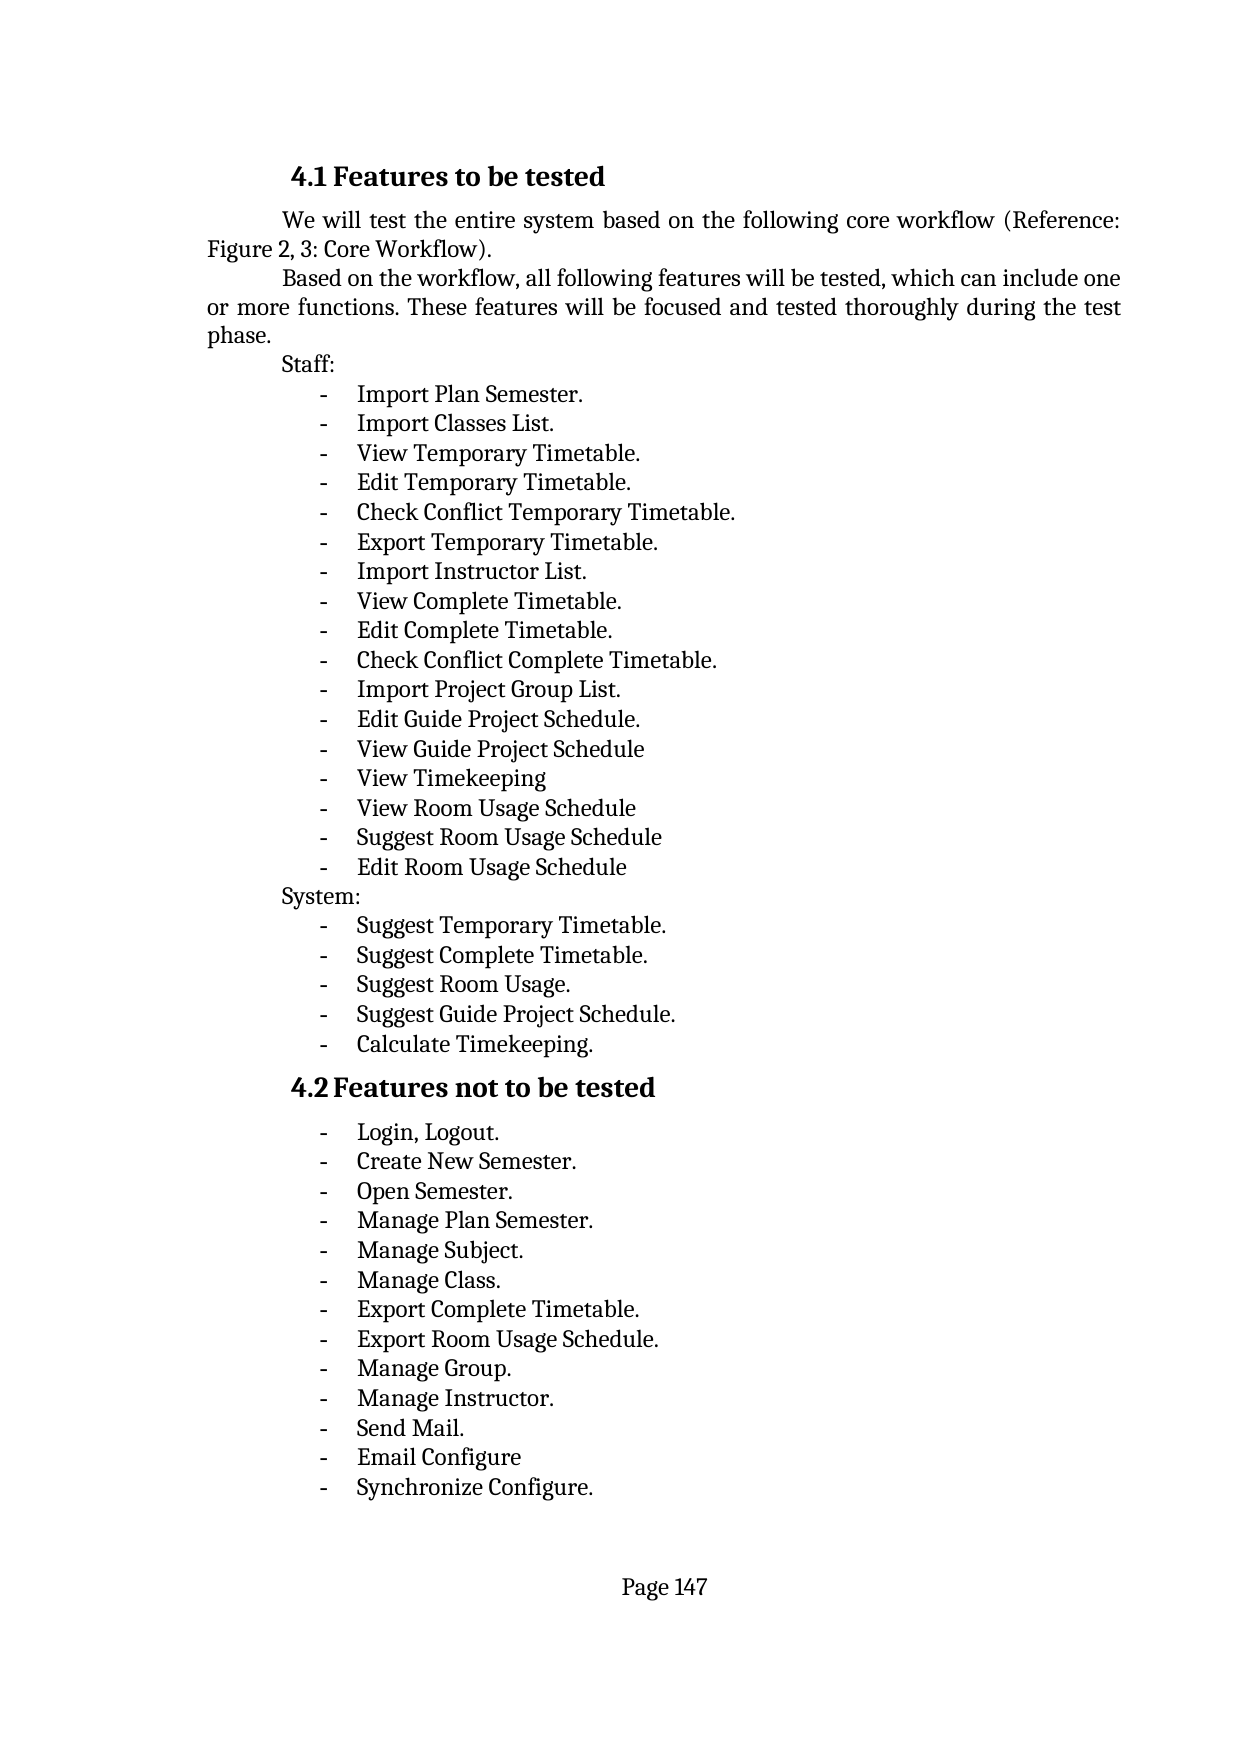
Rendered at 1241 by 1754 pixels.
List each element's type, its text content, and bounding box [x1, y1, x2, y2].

list Edit Guide Project Schedule. [319, 704, 1122, 734]
list Open Semester. [319, 1176, 1122, 1206]
list View Complete Timetable. [319, 586, 1122, 615]
list Import Instructor List. [319, 556, 1122, 586]
list Send Mail. [319, 1413, 1122, 1442]
list Suggest Temporary Timetable. [319, 910, 1122, 940]
list Export Room Usage Schedule. [319, 1324, 1122, 1353]
text Staff: [207, 350, 1122, 379]
text System: [207, 882, 1122, 910]
text We will test the entire system based on the following core workflow (Reference: Figure 2, 3: Core Workflow). [207, 206, 1122, 264]
list Edit Room Usage Schedule [319, 852, 1122, 882]
list Calculate Timekeeping. [319, 1029, 1122, 1058]
list Manage Plan Semester. [319, 1206, 1122, 1235]
list Export Complete Timetable. [319, 1294, 1122, 1324]
list View Temporary Timetable. [319, 438, 1122, 467]
list Email Configure [319, 1442, 1122, 1472]
list View Room Usage Schedule [319, 793, 1122, 822]
list Check Conflict Temporary Timetable. [319, 497, 1122, 527]
list Manage Subject. [319, 1235, 1122, 1265]
list Manage Instructor. [319, 1383, 1122, 1413]
list View Timekeeping [319, 763, 1122, 793]
list Manage Class. [319, 1265, 1122, 1294]
list View Guide Project Schedule [319, 734, 1122, 763]
text Based on the workflow, all following features will be tested, which can include one or more functions. These features will be focused and tested thoroughly during the test phase. [207, 264, 1122, 350]
list Import Plan Semester. [319, 379, 1122, 408]
list Import Project Group List. [319, 674, 1122, 704]
subtitle Features not to be tested [291, 1071, 1122, 1104]
list Import Classes List. [319, 408, 1122, 438]
list Edit Temporary Timetable. [319, 467, 1122, 497]
list Check Conflict Complete Timetable. [319, 645, 1122, 674]
subtitle Features to be tested [291, 160, 1122, 194]
list Suggest Guide Project Schedule. [319, 999, 1122, 1029]
list Edit Complete Timetable. [319, 615, 1122, 645]
list Create New Semester. [319, 1146, 1122, 1176]
list Synchronize Configure. [319, 1472, 1122, 1501]
list Manage Group. [319, 1353, 1122, 1383]
list Login, Logout. [319, 1117, 1122, 1146]
list Export Temporary Timetable. [319, 527, 1122, 556]
list Suggest Complete Timetable. [319, 940, 1122, 969]
list Suggest Room Usage Schedule [319, 822, 1122, 852]
list Suggest Room Usage. [319, 969, 1122, 999]
